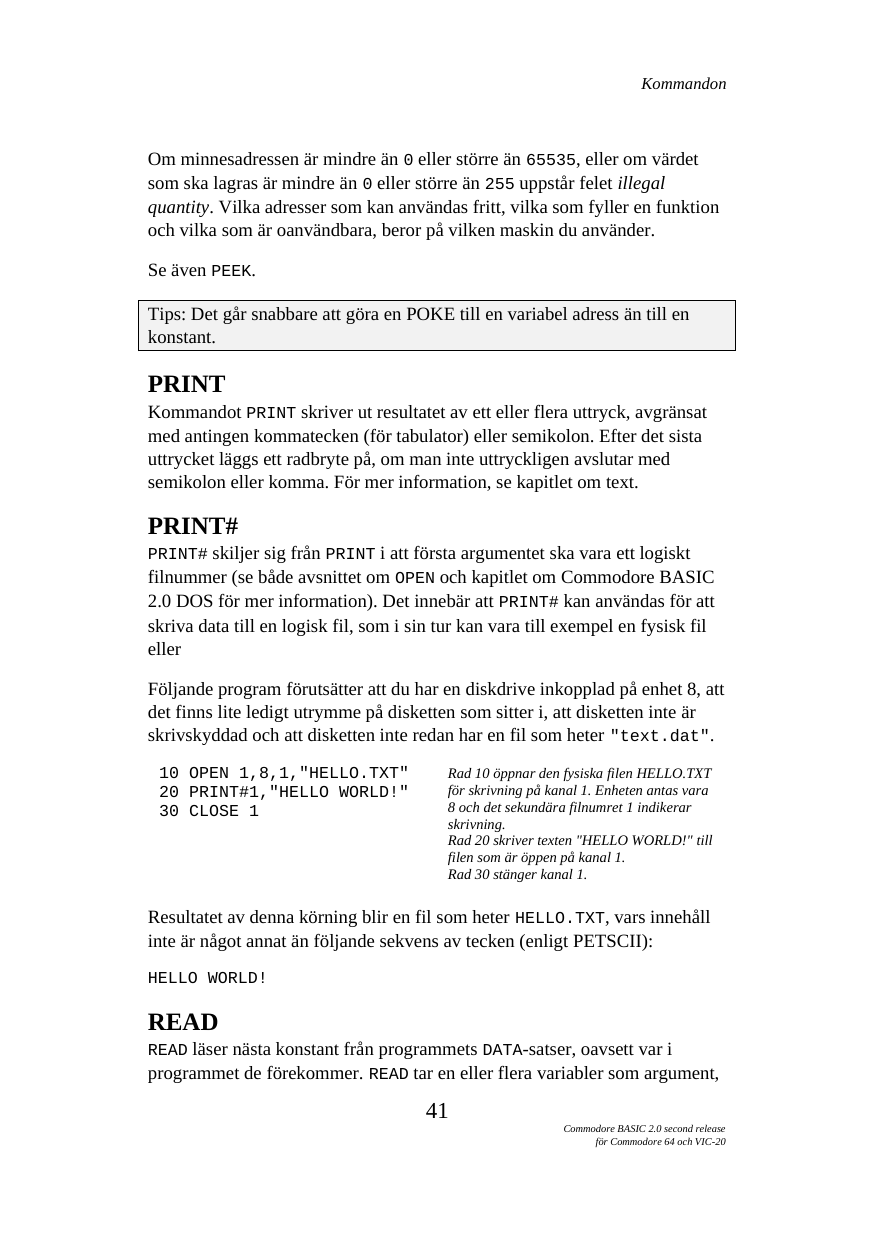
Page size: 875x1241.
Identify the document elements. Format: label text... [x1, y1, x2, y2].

text PRINT# skiljer sig från PRINT i att första argumentet ska vara ett logiskt filnummer (se både avsnittet om OPEN och kapitlet om Commodore BASIC 2.0 DOS för mer information). Det innebär att PRINT# kan användas för att skriva data till en logisk fil, som i sin tur kan vara till exempel en fysisk fil eller [148, 542, 726, 659]
subtitle PRINT# [148, 511, 726, 540]
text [148, 1038, 726, 1084]
text Om minnesadressen är mindre än 0 eller större än 65535, eller om värdet som ska lagras är mindre än 0 eller större än 255 uppstår felet illegal quantity. Vilka adresser som kan användas fritt, vilka som fyller en funktion och vilka som är oanvändbara, beror på vilken maskin du använder. [148, 148, 726, 241]
text HELLO WORLD! [148, 970, 726, 989]
subtitle READ [148, 1007, 726, 1036]
table_header Rad 10 öppnar den fysiska filen HELLO.TXT för skrivning på kanal 1. Enheten antas vara 8 och det sekundära filnumret 1 indikerar skrivning. Rad 20 skriver texten "HELLO WORLD!" till filen som är öppen på kanal 1. Rad 30 stänger kanal 1. [436, 765, 725, 882]
text Tips: Det går snabbare att göra en POKE till en variabel adress än till en konstant. [139, 301, 735, 350]
text Resultatet av denna körning blir en fil som heter HELLO.TXT, vars innehåll inte är något annat än följande sekvens av tecken (enligt PETSCII): [148, 882, 726, 951]
subtitle PRINT [148, 369, 726, 398]
text Kommandot PRINT skriver ut resultatet av ett eller flera uttryck, avgränsat med antingen kommatecken (för tabulator) eller semikolon. Efter det sista uttrycket läggs ett radbryte på, om man inte uttryckligen avslutar med semikolon eller komma. För mer information, se kapitlet om text. [148, 401, 726, 493]
text Se även PEEK. [148, 259, 726, 282]
table_header 10 OPEN 1,8,1,"HELLO.TXT" 20 PRINT#1,"HELLO WORLD!" 30 CLOSE 1 [148, 765, 436, 882]
text Följande program förutsätter att du har en diskdrive inkopplad på enhet 8, att det finns lite ledigt utrymme på disketten som sitter i, att disketten inte är skrivskyddad och att disketten inte redan har en fil som heter "text.dat". [148, 678, 726, 747]
